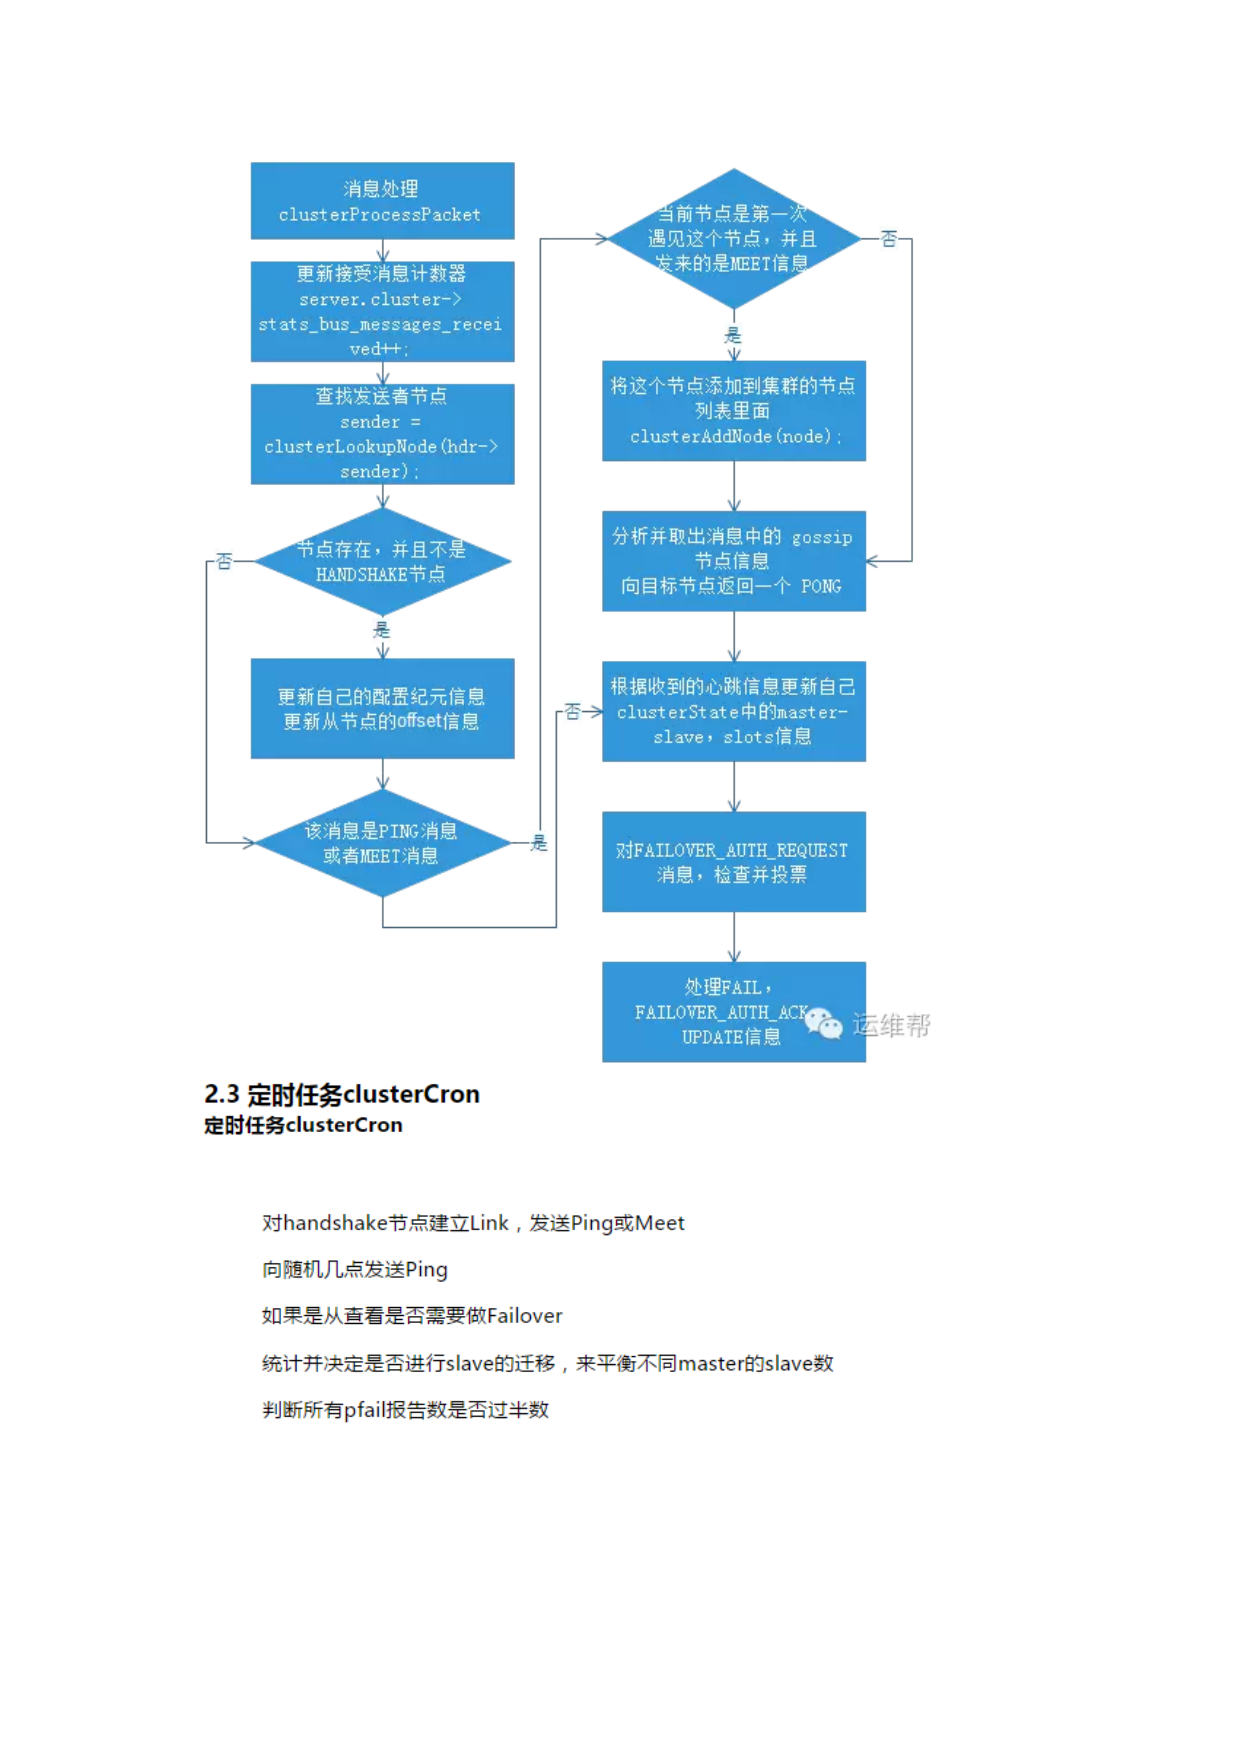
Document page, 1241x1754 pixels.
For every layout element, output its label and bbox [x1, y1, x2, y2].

picture [187, 1072, 1053, 1437]
picture [187, 162, 1053, 1070]
